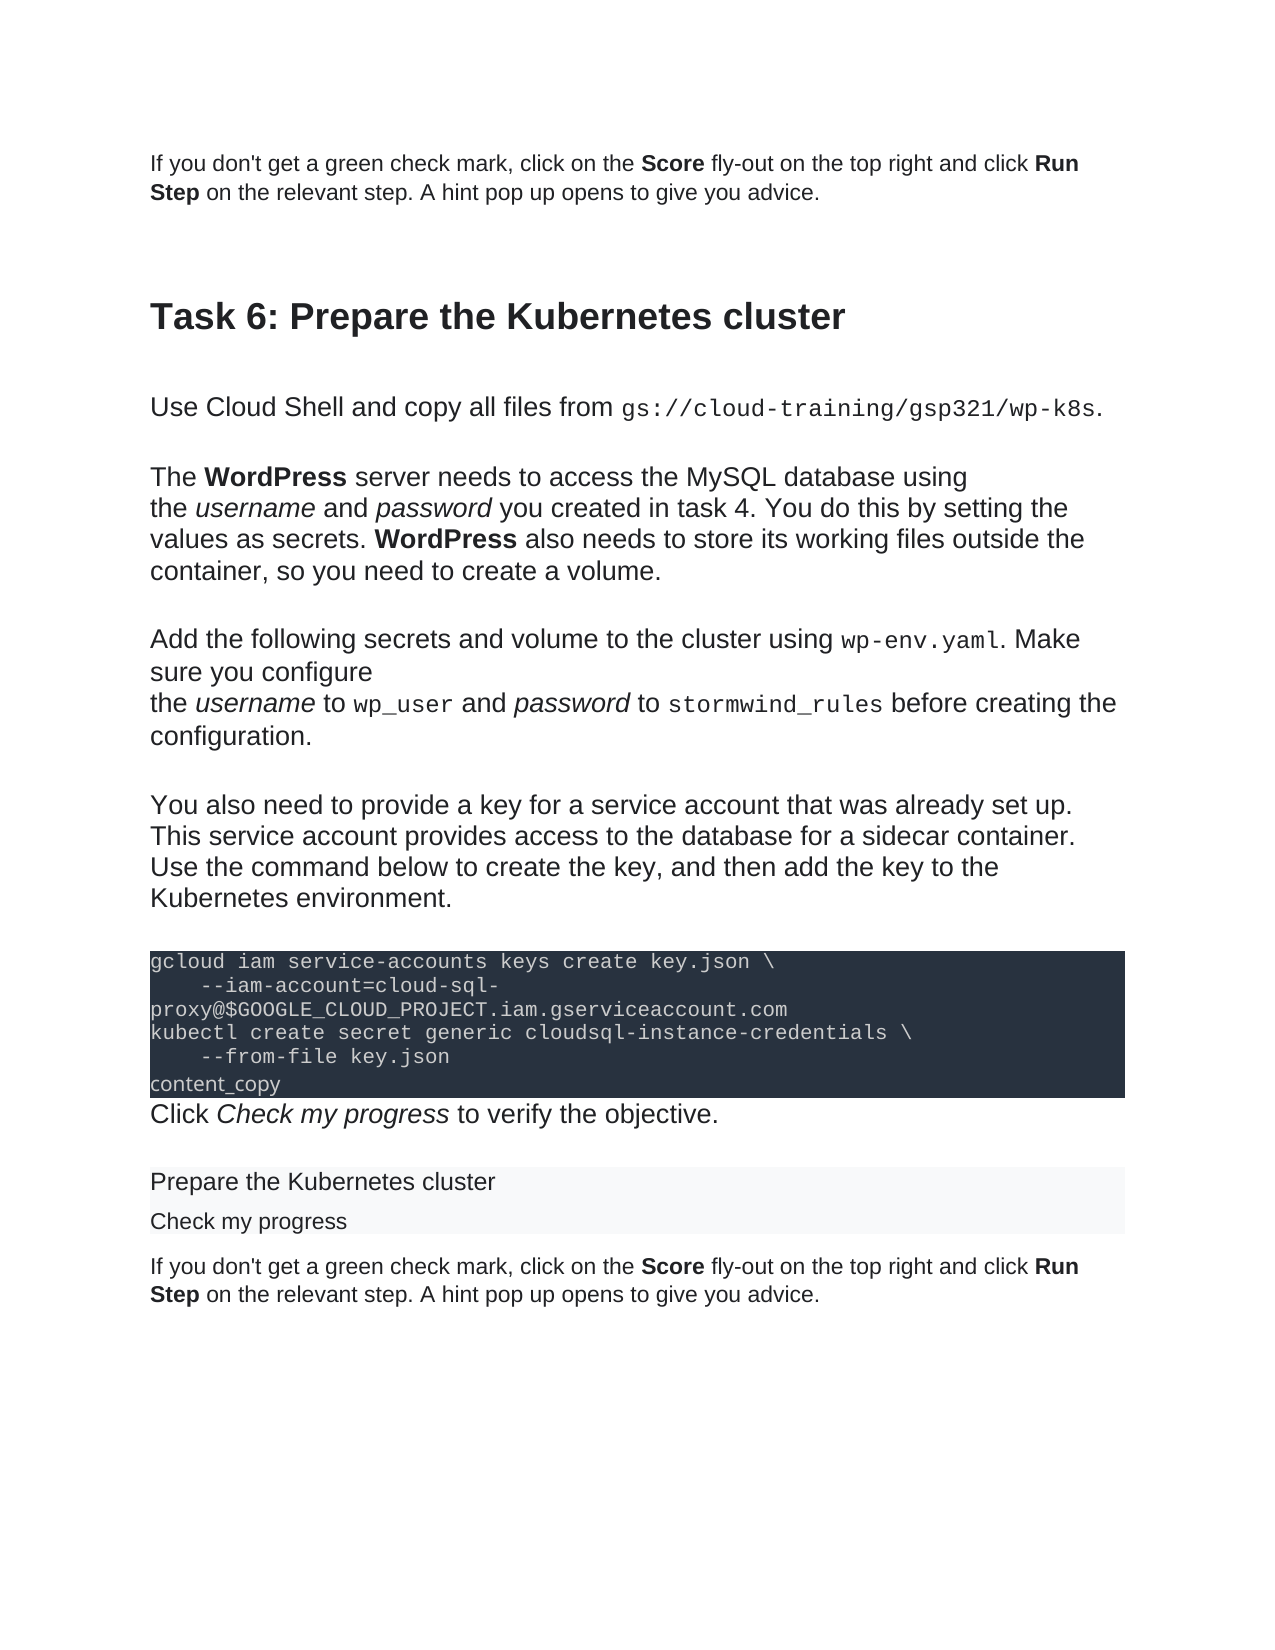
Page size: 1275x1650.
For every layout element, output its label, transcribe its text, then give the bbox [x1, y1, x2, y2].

text --from-file key.json [150, 1046, 1125, 1069]
text Click Check my progress to verify the objective. [150, 1098, 1125, 1129]
subtitle Task 6: Prepare the Kubernetes cluster [150, 294, 1125, 337]
text gcloud iam service-accounts keys create key.json \ [150, 951, 1125, 975]
text The WordPress server needs to access the MySQL database using the username and password you created in task 4. You do this by setting the values as secrets. WordPress also needs to store its working files outside the container, so you need to create a volume. [150, 461, 1125, 586]
text If you don't get a green check mark, click on the Score fly-out on the top right and click Run Step on the relevant step. A hint pop up opens to give you advice. [150, 150, 1125, 205]
text Use Cloud Shell and copy all files from gs://cloud-training/gsp321/wp-k8s. [150, 391, 1125, 423]
text kubectl create secret generic cloudsql-instance-credentials \ [150, 1022, 1125, 1046]
text content_copy [150, 1069, 1125, 1098]
text --iam-account=cloud-sql-proxy@$GOOGLE_CLOUD_PROJECT.iam.gserviceaccount.com [150, 975, 1125, 1022]
text Check my progress [150, 1208, 1125, 1234]
text Prepare the Kubernetes cluster [150, 1167, 1125, 1195]
text If you don't get a green check mark, click on the Score fly-out on the top right and click Run Step on the relevant step. A hint pop up opens to give you advice. [150, 1253, 1125, 1308]
text Add the following secrets and volume to the cluster using wp-env.yaml. Make sure you configure the username to wp_user and password to stormwind_rules before creating the configuration. [150, 623, 1125, 751]
text You also need to provide a key for a service account that was already set up. This service account provides access to the database for a sidecar container. Use the command below to create the key, and then add the key to the Kubernetes environment. [150, 789, 1125, 914]
